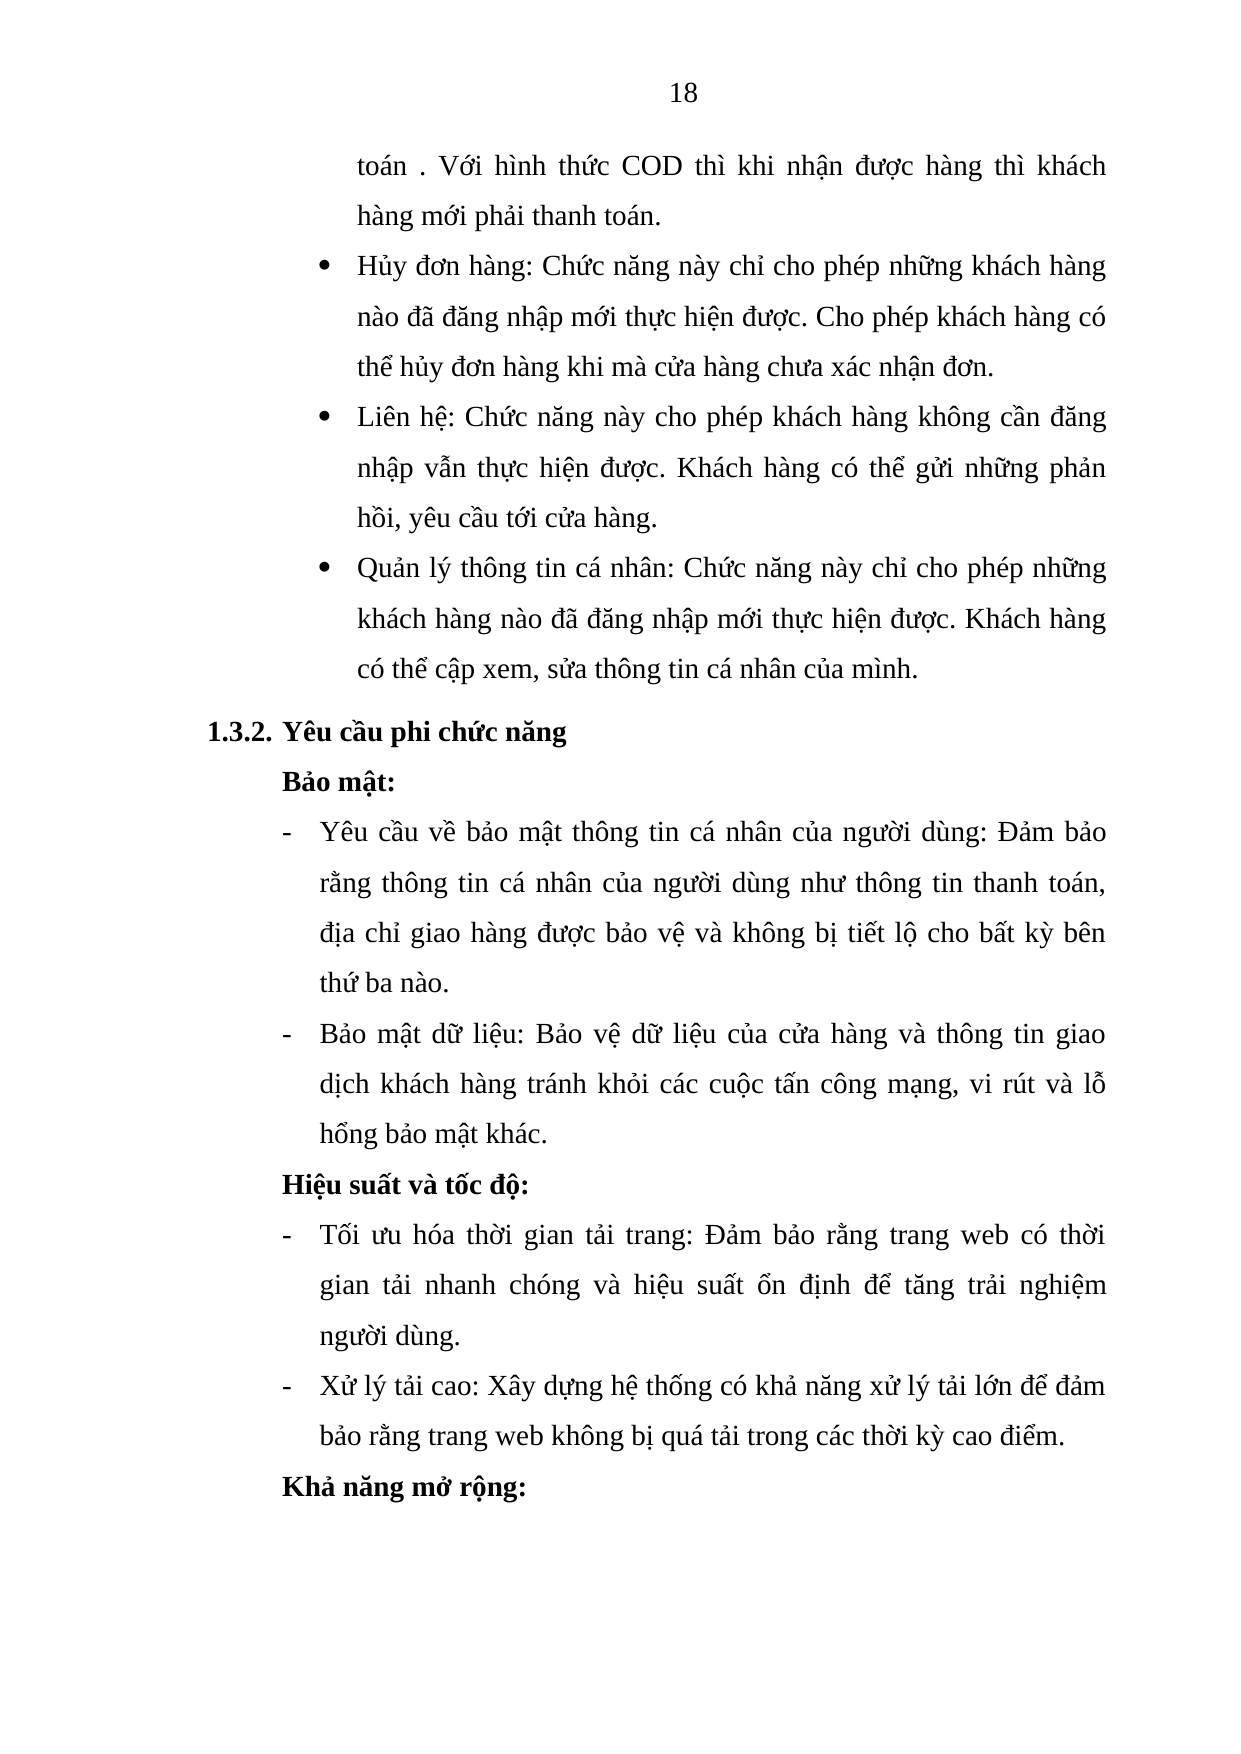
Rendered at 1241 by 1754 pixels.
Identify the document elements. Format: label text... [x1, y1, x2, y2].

list Khả năng mở rộng: [282, 1469, 1107, 1502]
list Quản lý thông tin cá nhân: Chức năng này chỉ cho phép những khách hàng nào đã đăng nhập mới thực hiện được. Khách hàng có thể cập xem, sửa thông tin cá nhân của mình. [319, 550, 1107, 685]
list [319, 148, 1107, 232]
list Hủy đơn hàng: Chức năng này chỉ cho phép những khách hàng nào đã đăng nhập mới thực hiện được. Cho phép khách hàng có thể hủy đơn hàng khi mà cửa hàng chưa xác nhận đơn. [319, 248, 1107, 383]
list Hiệu suất và tốc độ: [282, 1167, 1107, 1200]
list Liên hệ: Chức năng này cho phép khách hàng không cần đăng nhập vẫn thực hiện được. Khách hàng có thể gửi những phản hồi, yêu cầu tới cửa hàng. [319, 399, 1107, 534]
list Bảo mật: [282, 764, 1107, 798]
subtitle Yêu cầu phi chức năng [207, 714, 1107, 747]
list Bảo mật dữ liệu: Bảo vệ dữ liệu của cửa hàng và thông tin giao dịch khách hàng tránh khỏi các cuộc tấn công mạng, vi rút và lỗ hổng bảo mật khác. [282, 1016, 1107, 1150]
list Yêu cầu về bảo mật thông tin cá nhân của người dùng: Đảm bảo rằng thông tin cá nhân của người dùng như thông tin thanh toán, địa chỉ giao hàng được bảo vệ và không bị tiết lộ cho bất kỳ bên thứ ba nào. [282, 814, 1107, 999]
list Tối ưu hóa thời gian tải trang: Đảm bảo rằng trang web có thời gian tải nhanh chóng và hiệu suất ổn định để tăng trải nghiệm người dùng. [282, 1217, 1107, 1351]
list Xử lý tải cao: Xây dựng hệ thống có khả năng xử lý tải lớn để đảm bảo rằng trang web không bị quá tải trong các thời kỳ cao điểm. [282, 1368, 1107, 1452]
